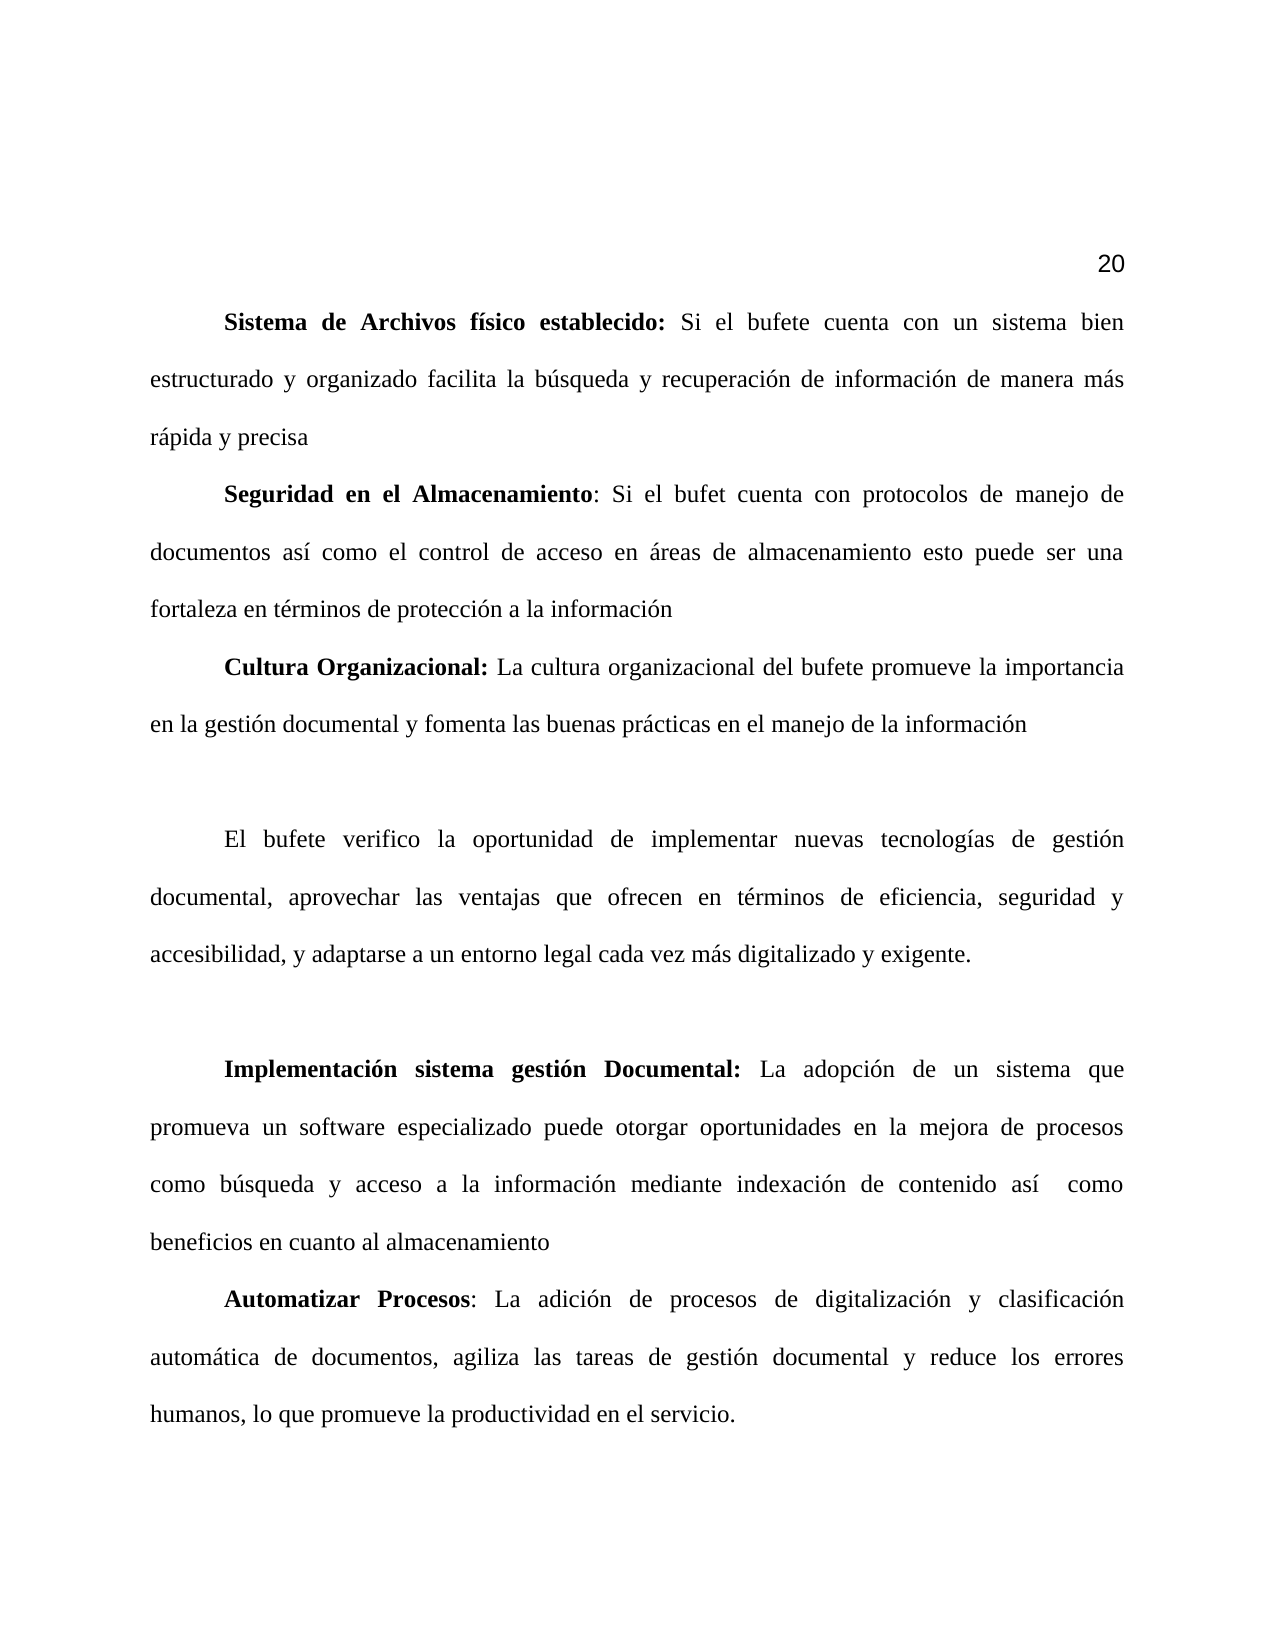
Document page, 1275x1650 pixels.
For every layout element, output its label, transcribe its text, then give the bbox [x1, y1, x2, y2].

text Sistema de Archivos físico establecido: Si el bufete cuenta con un sistema bien estructurado y organizado facilita la búsqueda y recuperación de información de manera más rápida y precisa [150, 307, 1125, 451]
text El bufete verifico la oportunidad de implementar nuevas tecnologías de gestión documental, aprovechar las ventajas que ofrecen en términos de eficiencia, seguridad y accesibilidad, y adaptarse a un entorno legal cada vez más digitalizado y exigente. [150, 824, 1125, 968]
text Automatizar Procesos: La adición de procesos de digitalización y clasificación automática de documentos, agiliza las tareas de gestión documental y reduce los errores humanos, lo que promueve la productividad en el servicio. [150, 1284, 1125, 1428]
text Seguridad en el Almacenamiento: Si el bufet cuenta con protocolos de manejo de documentos así como el control de acceso en áreas de almacenamiento esto puede ser una fortaleza en términos de protección a la información [150, 479, 1125, 623]
text Implementación sistema gestión Documental: La adopción de un sistema que promueva un software especializado puede otorgar oportunidades en la mejora de procesos como búsqueda y acceso a la información mediante indexación de contenido así como beneficios en cuanto al almacenamiento [150, 1054, 1125, 1256]
text Cultura Organizacional: La cultura organizacional del bufete promueve la importancia en la gestión documental y fomenta las buenas prácticas en el manejo de la información [150, 652, 1125, 738]
